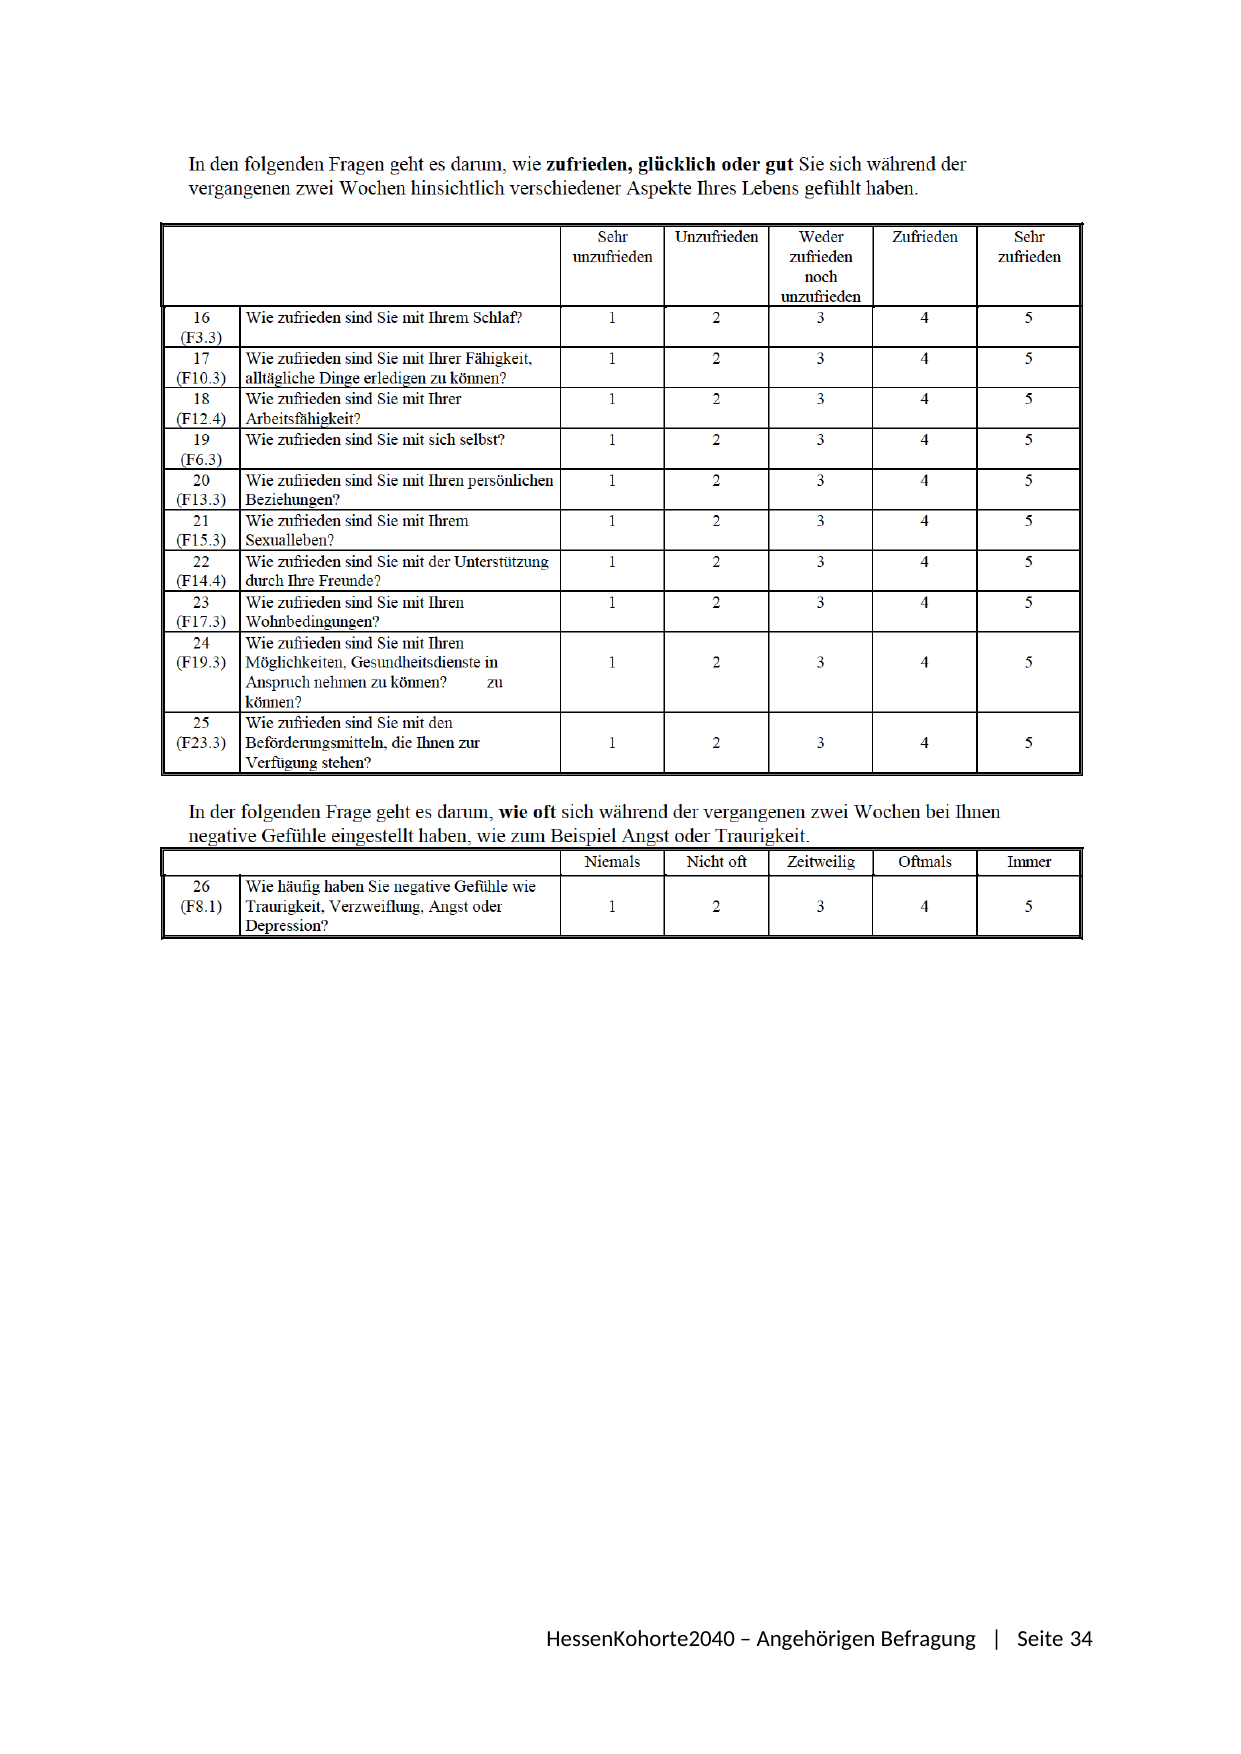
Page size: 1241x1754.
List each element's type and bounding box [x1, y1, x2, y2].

picture [147, 147, 1093, 948]
